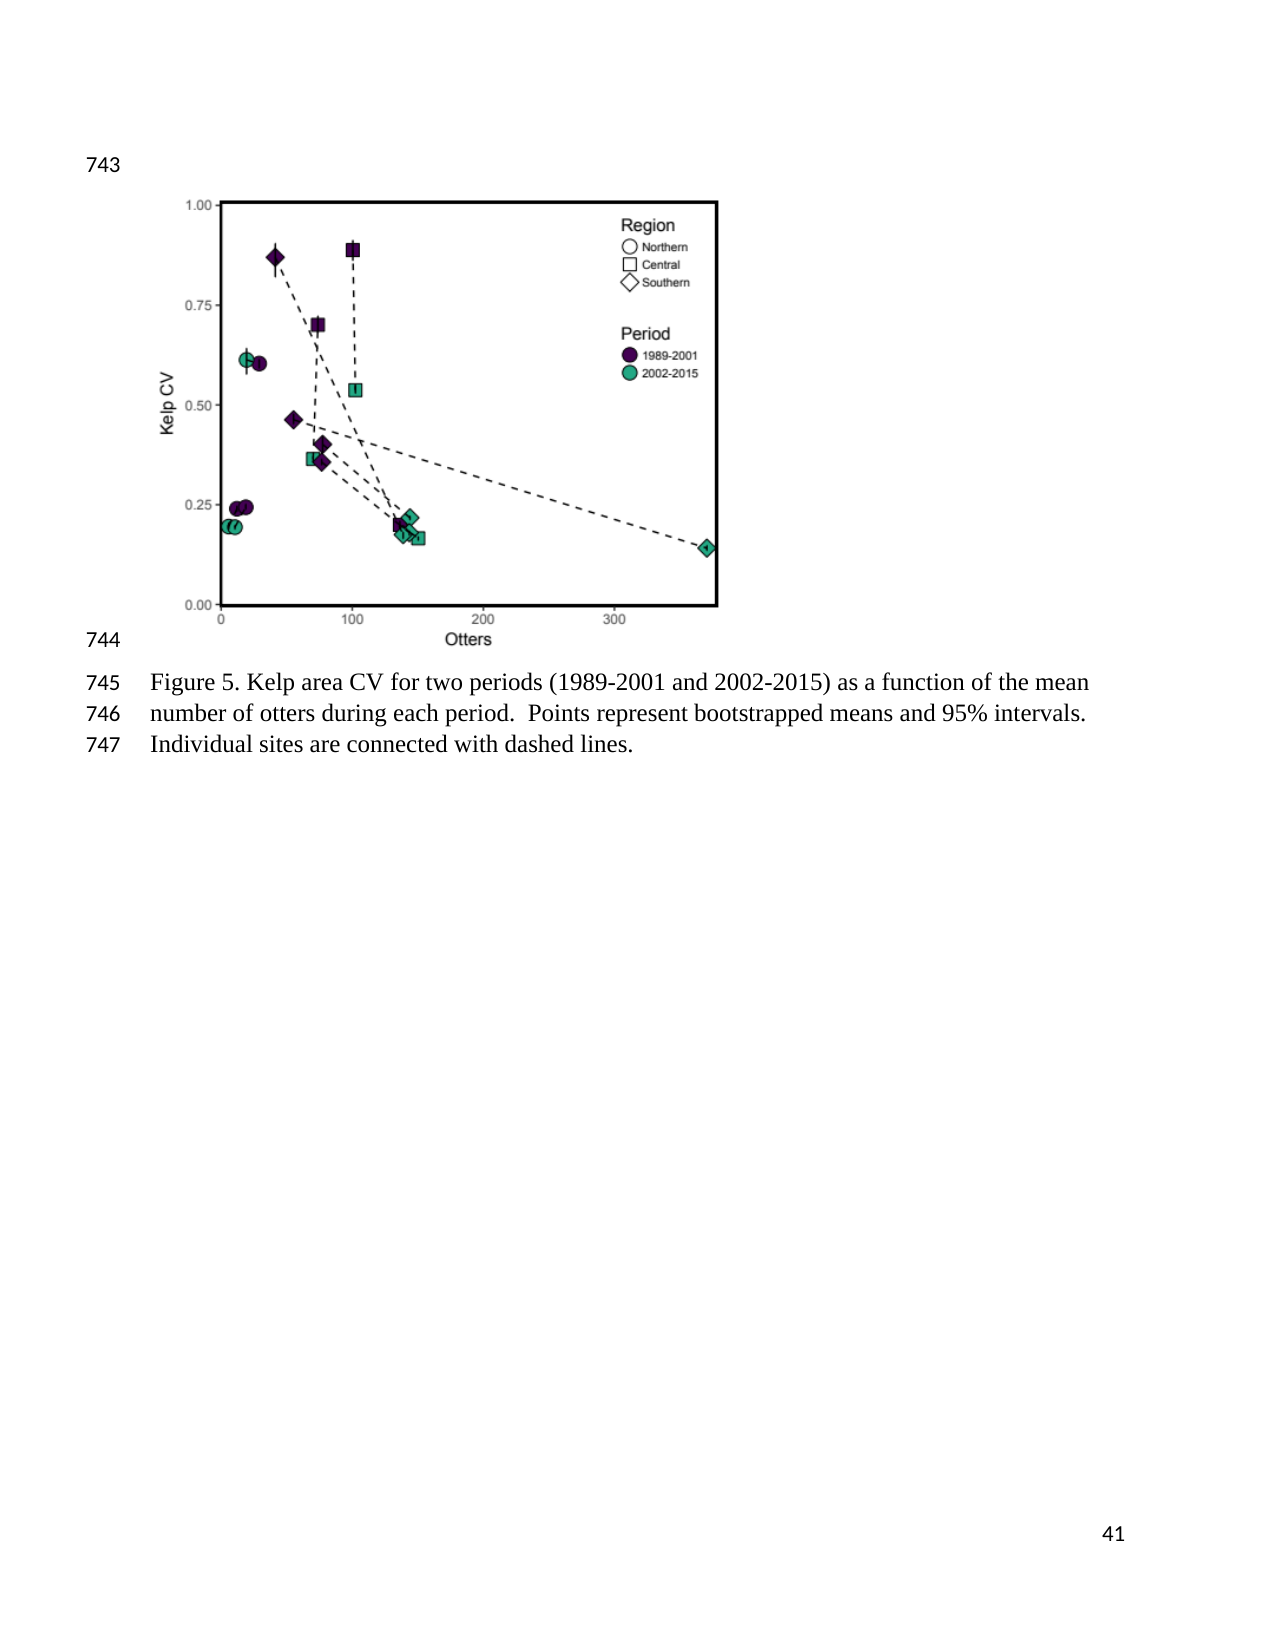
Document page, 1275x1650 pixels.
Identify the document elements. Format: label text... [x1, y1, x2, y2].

text Figure 5. Kelp area CV for two periods (1989-2001 and 2002-2015) as a function of the mean number of otters during each period. Points represent bootstrapped means and 95% intervals. Individual sites are connected with dashed lines. [150, 667, 1125, 757]
